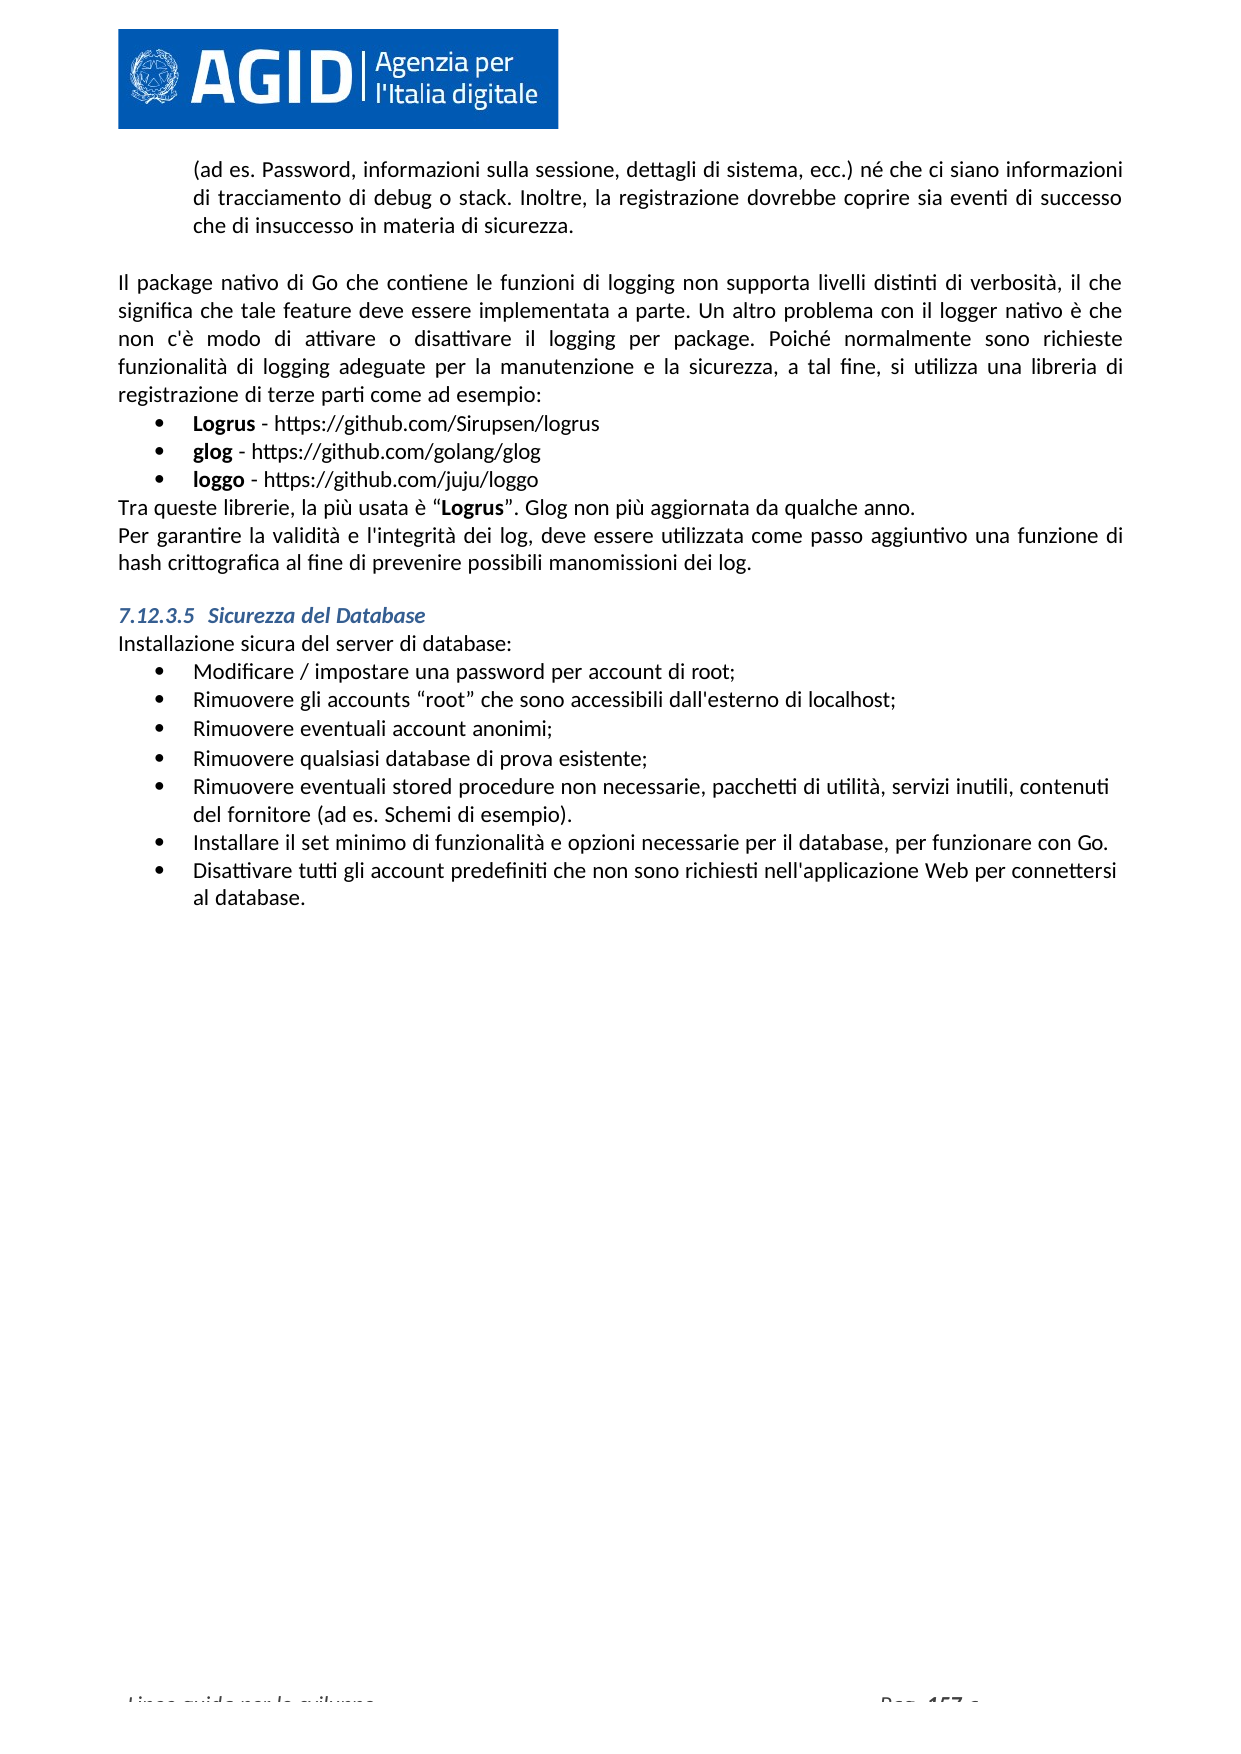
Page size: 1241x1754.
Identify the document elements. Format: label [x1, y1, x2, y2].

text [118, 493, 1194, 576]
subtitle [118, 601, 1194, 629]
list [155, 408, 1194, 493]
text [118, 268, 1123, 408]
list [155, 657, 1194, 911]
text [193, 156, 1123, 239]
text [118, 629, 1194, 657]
picture [118, 29, 559, 129]
